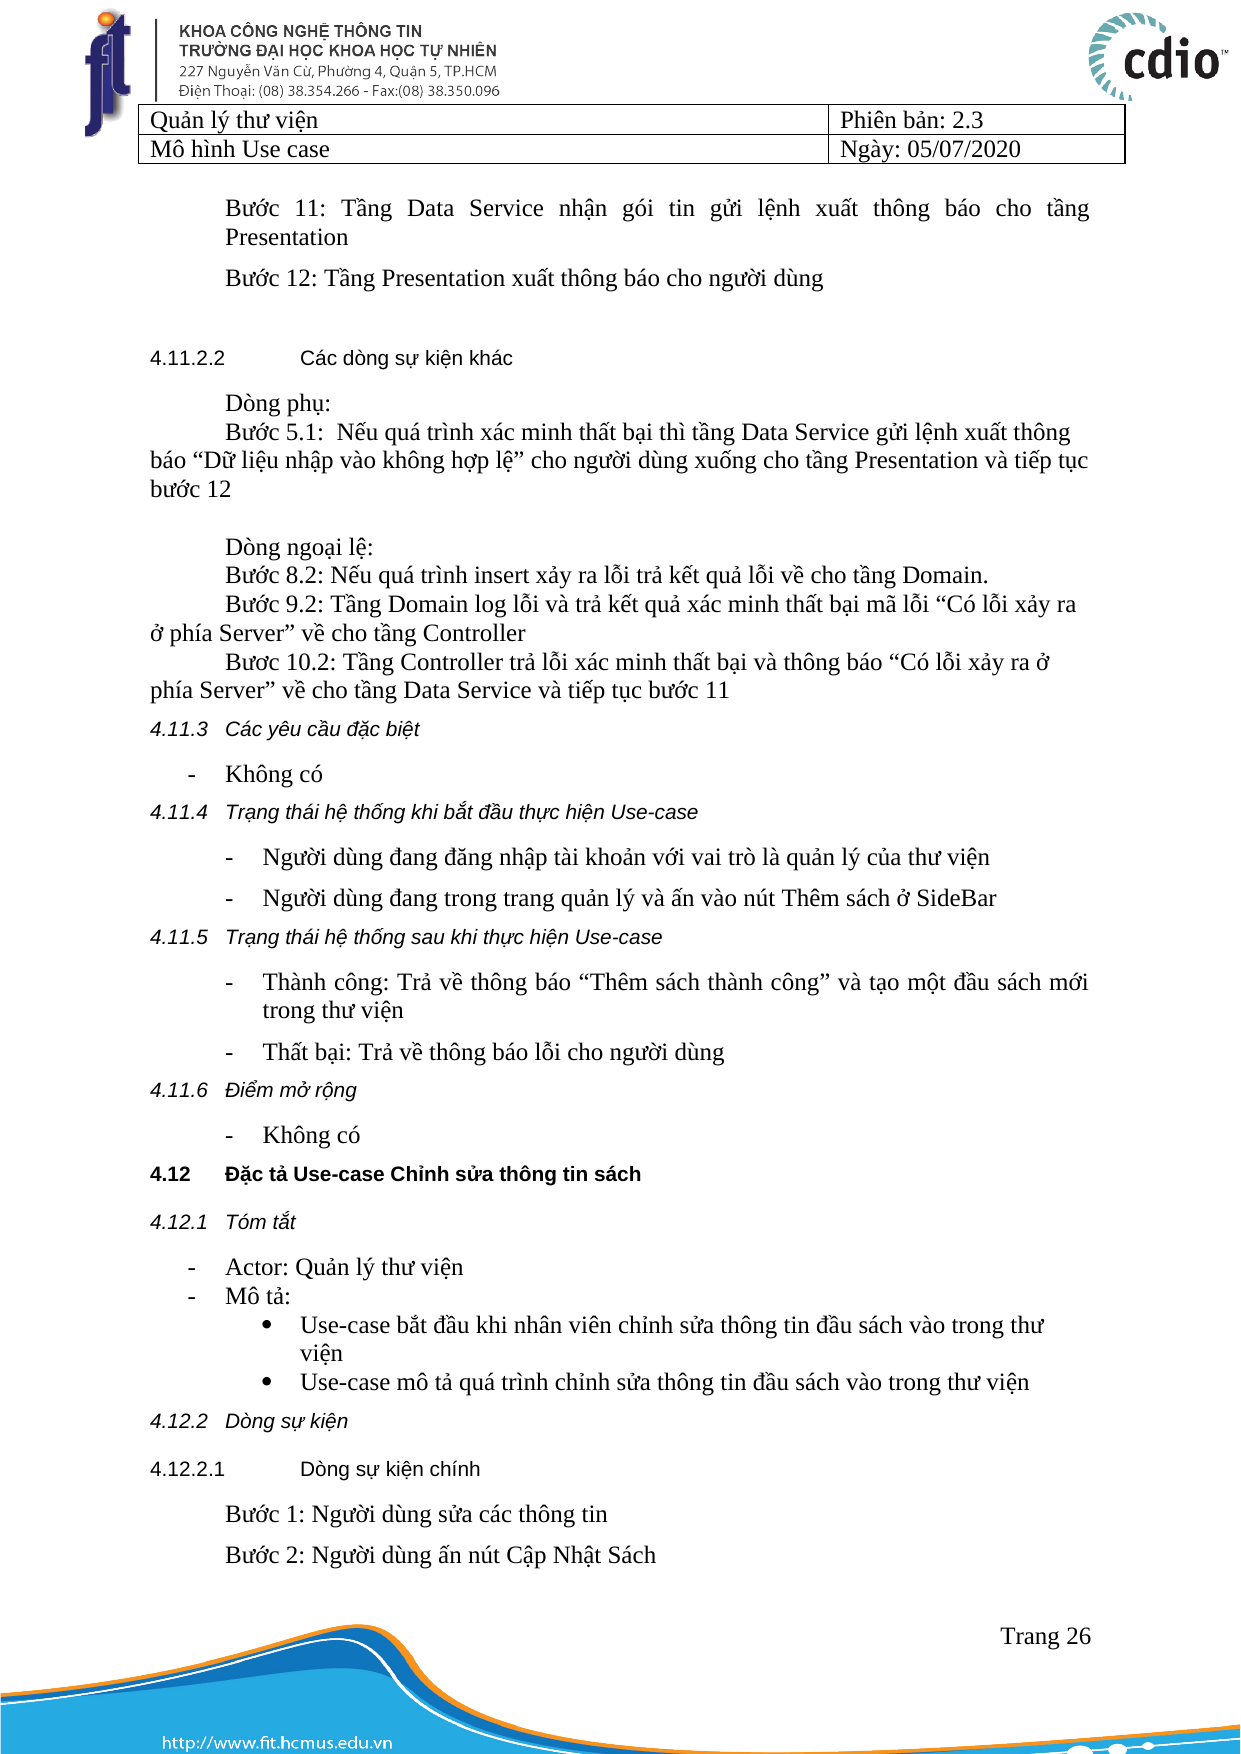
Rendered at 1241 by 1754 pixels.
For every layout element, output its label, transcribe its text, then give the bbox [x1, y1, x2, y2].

text Bước 8.2: Nếu quá trình insert xảy ra lỗi trả kết quả lỗi về cho tầng Domain. [150, 560, 1090, 589]
subtitle Trạng thái hệ thống khi bắt đầu thực hiện Use-case [150, 800, 1090, 824]
list Người dùng đang đăng nhập tài khoản với vai trò là quản lý của thư viện [225, 842, 1090, 871]
text Bước 9.2: Tầng Domain log lỗi và trả kết quả xác minh thất bại mã lỗi “Có lỗi xảy ra ở phía Server” về cho tầng Controller [150, 589, 1090, 647]
text Bước 1: Người dùng sửa các thông tin [225, 1499, 1090, 1528]
subtitle Trạng thái hệ thống sau khi thực hiện Use-case [150, 925, 1090, 949]
picture [139, 105, 828, 134]
subtitle Điểm mở rộng [150, 1078, 1090, 1102]
list Không có [225, 1120, 1090, 1149]
subtitle Đặc tả Use-case Chỉnh sửa thông tin sách [150, 1162, 1090, 1186]
text Bước 2: Người dùng ấn nút Cập Nhật Sách [225, 1540, 1090, 1569]
subtitle Các dòng sự kiện khác [150, 346, 1090, 369]
subtitle Các yêu cầu đặc biệt [150, 717, 1090, 741]
list Actor: Quản lý thư viện [187, 1252, 1090, 1281]
text Dòng phụ: [150, 388, 1090, 417]
list Thành công: Trả về thông báo “Thêm sách thành công” và tạo một đầu sách mới trong thư viện [225, 967, 1090, 1024]
text Bước 12: Tầng Presentation xuất thông báo cho người dùng [225, 263, 1090, 292]
picture [0, 1621, 1241, 1754]
list Use-case bắt đầu khi nhân viên chỉnh sửa thông tin đầu sách vào trong thư viện [262, 1310, 1090, 1367]
subtitle Dòng sự kiện [150, 1408, 1090, 1432]
picture [61, 1, 1241, 161]
subtitle Tóm tắt [150, 1210, 1090, 1234]
text Bước 5.1: Nếu quá trình xác minh thất bại thì tầng Data Service gửi lệnh xuất thông báo “Dữ liệu nhập vào không hợp lệ” cho người dùng xuống cho tầng Presentation và tiếp tục bước 12 [150, 417, 1090, 503]
picture [829, 105, 1124, 134]
list Người dùng đang trong trang quản lý và ấn vào nút Thêm sách ở SideBar [225, 883, 1090, 912]
text Dòng ngoại lệ: [150, 532, 1090, 560]
list Thất bại: Trả về thông báo lỗi cho người dùng [225, 1037, 1090, 1066]
text Bươc 10.2: Tầng Controller trả lỗi xác minh thất bại và thông báo “Có lỗi xảy ra ở phía Server” về cho tầng Data Service và tiếp tục bước 11 [150, 647, 1090, 704]
text Bước 11: Tầng Data Service nhận gói tin gửi lệnh xuất thông báo cho tầng Presentation [225, 193, 1090, 251]
picture [139, 135, 828, 161]
list Use-case mô tả quá trình chỉnh sửa thông tin đầu sách vào trong thư viện [262, 1367, 1090, 1396]
picture [829, 135, 1124, 161]
list Không có [187, 759, 1090, 787]
list Mô tả: [187, 1281, 1090, 1310]
subtitle Dòng sự kiện chính [150, 1457, 1090, 1481]
